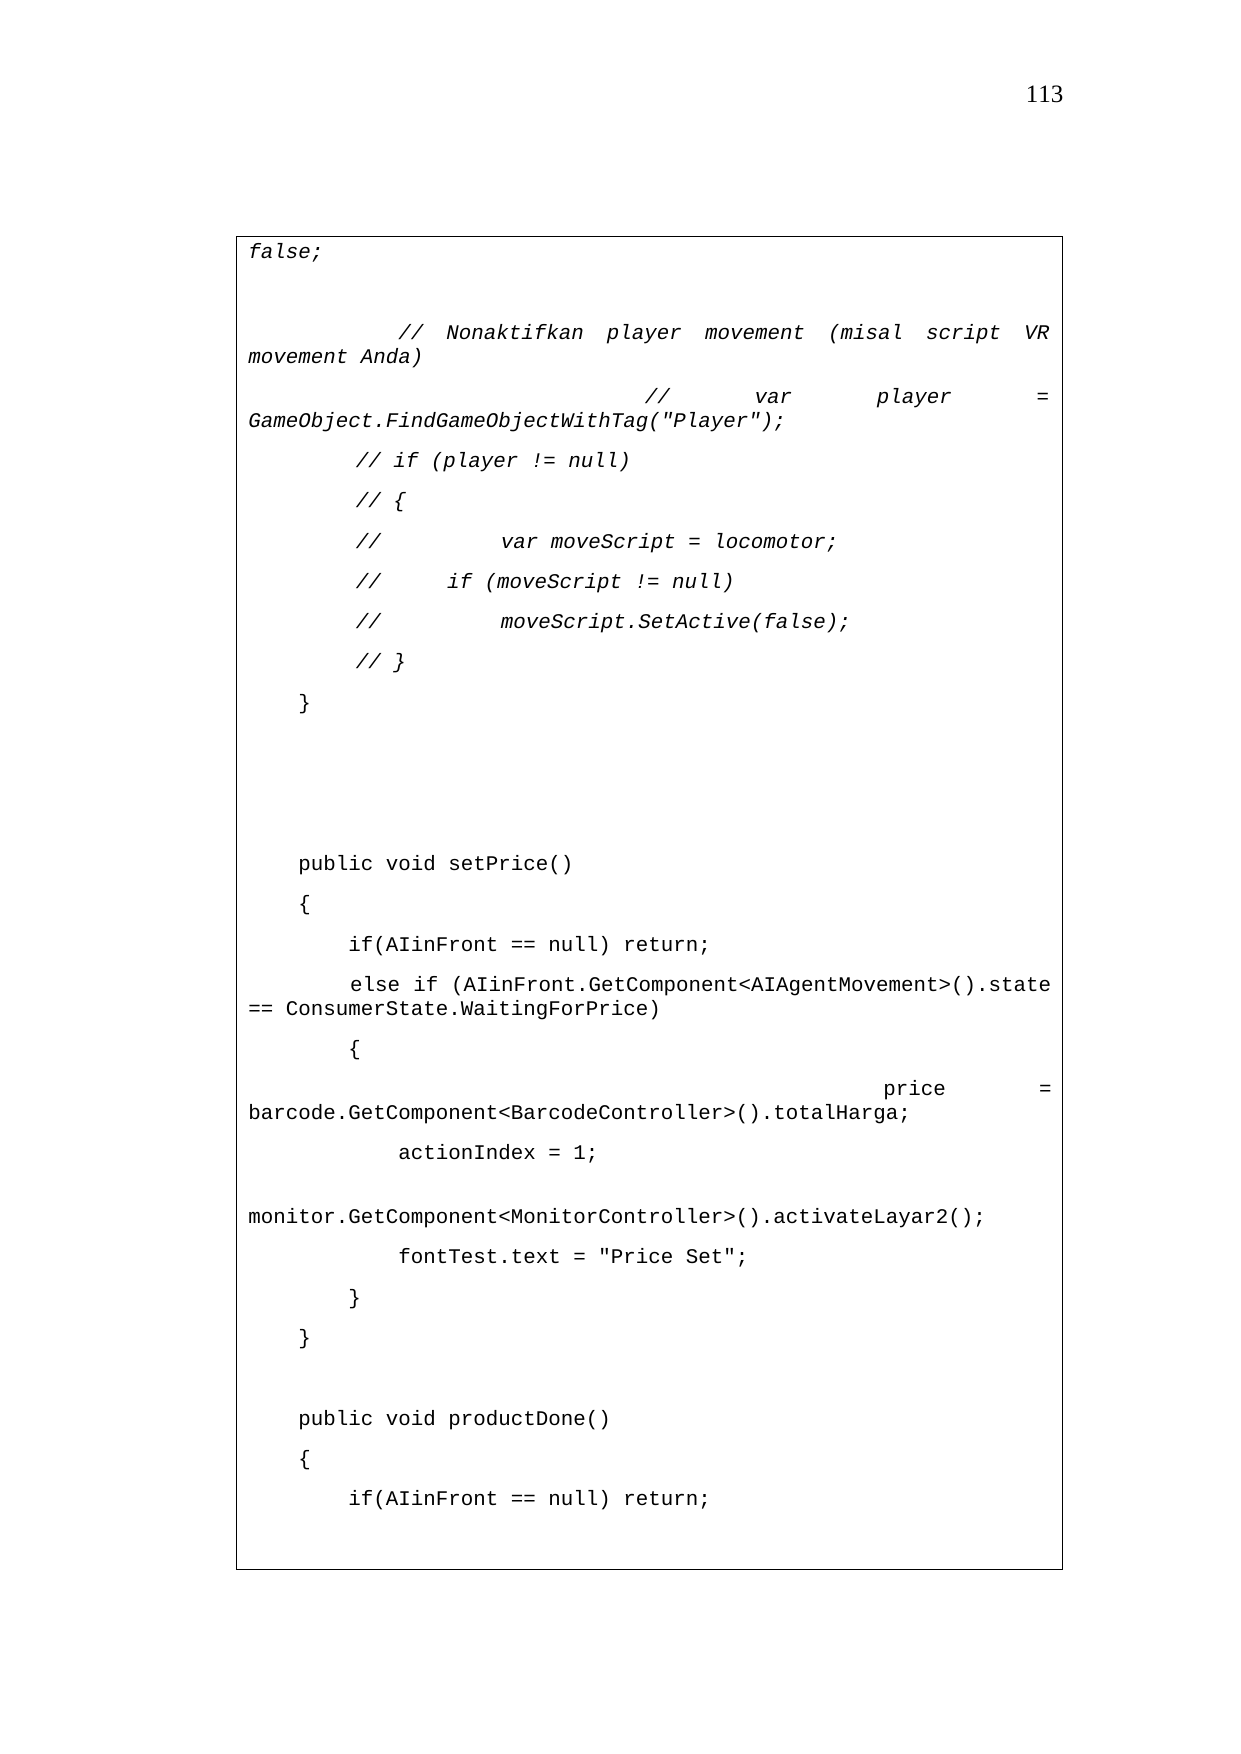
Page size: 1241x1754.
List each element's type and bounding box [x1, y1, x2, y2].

table_header [237, 237, 1062, 1569]
